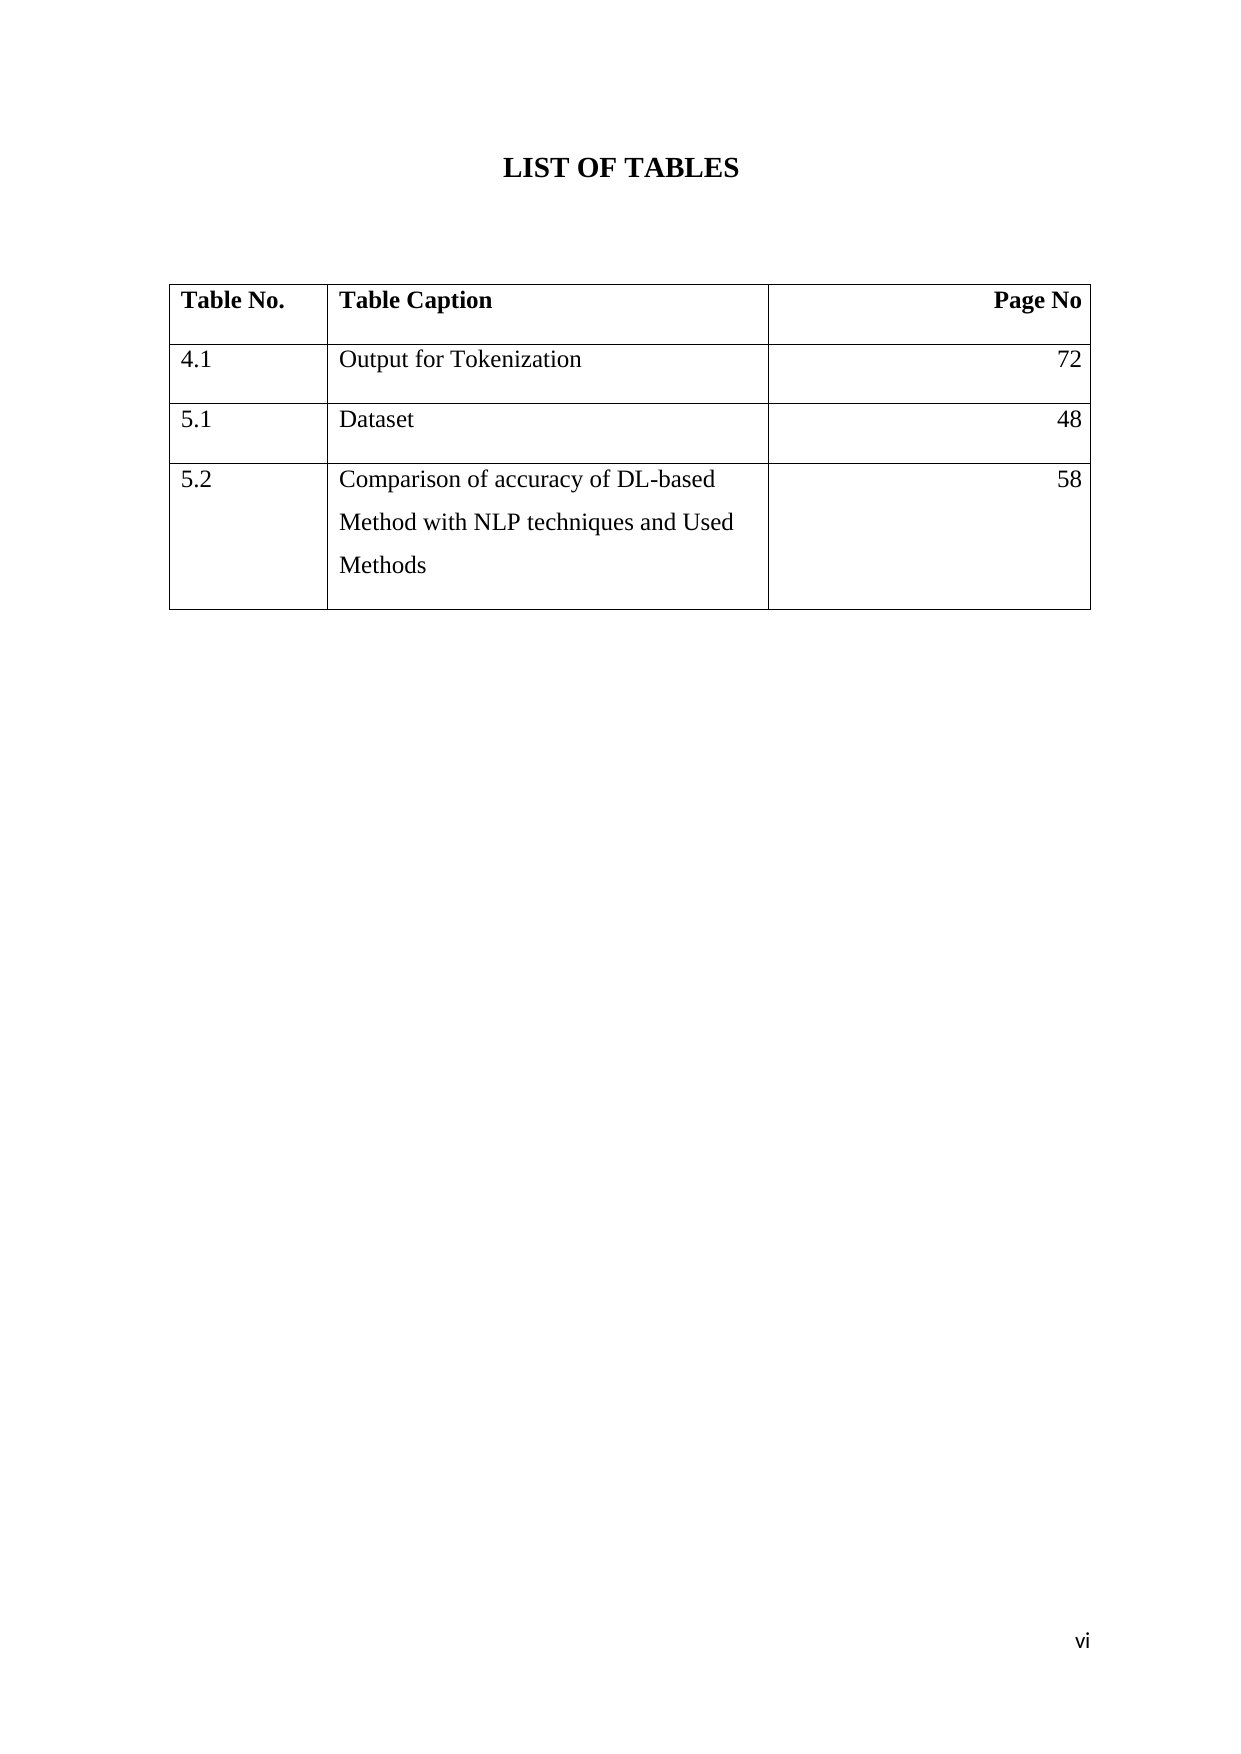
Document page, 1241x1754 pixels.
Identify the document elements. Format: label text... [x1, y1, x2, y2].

table_cell Output for Tokenization [328, 345, 768, 403]
table_cell Dataset [328, 404, 768, 463]
table_header Table Caption [328, 285, 768, 343]
table_cell 4.1 [170, 345, 327, 403]
table_header Table No. [170, 285, 327, 343]
table_cell Comparison of accuracy of DL-based Method with NLP techniques and Used Methods [328, 464, 768, 608]
table_cell 5.2 [170, 464, 327, 608]
table_cell 5.1 [170, 404, 327, 463]
table_cell 58 [769, 464, 1090, 608]
text LIST OF TABLES [150, 150, 1092, 183]
table_header Page No [769, 285, 1090, 343]
table_cell 72 [769, 345, 1090, 403]
table_cell 48 [769, 404, 1090, 463]
